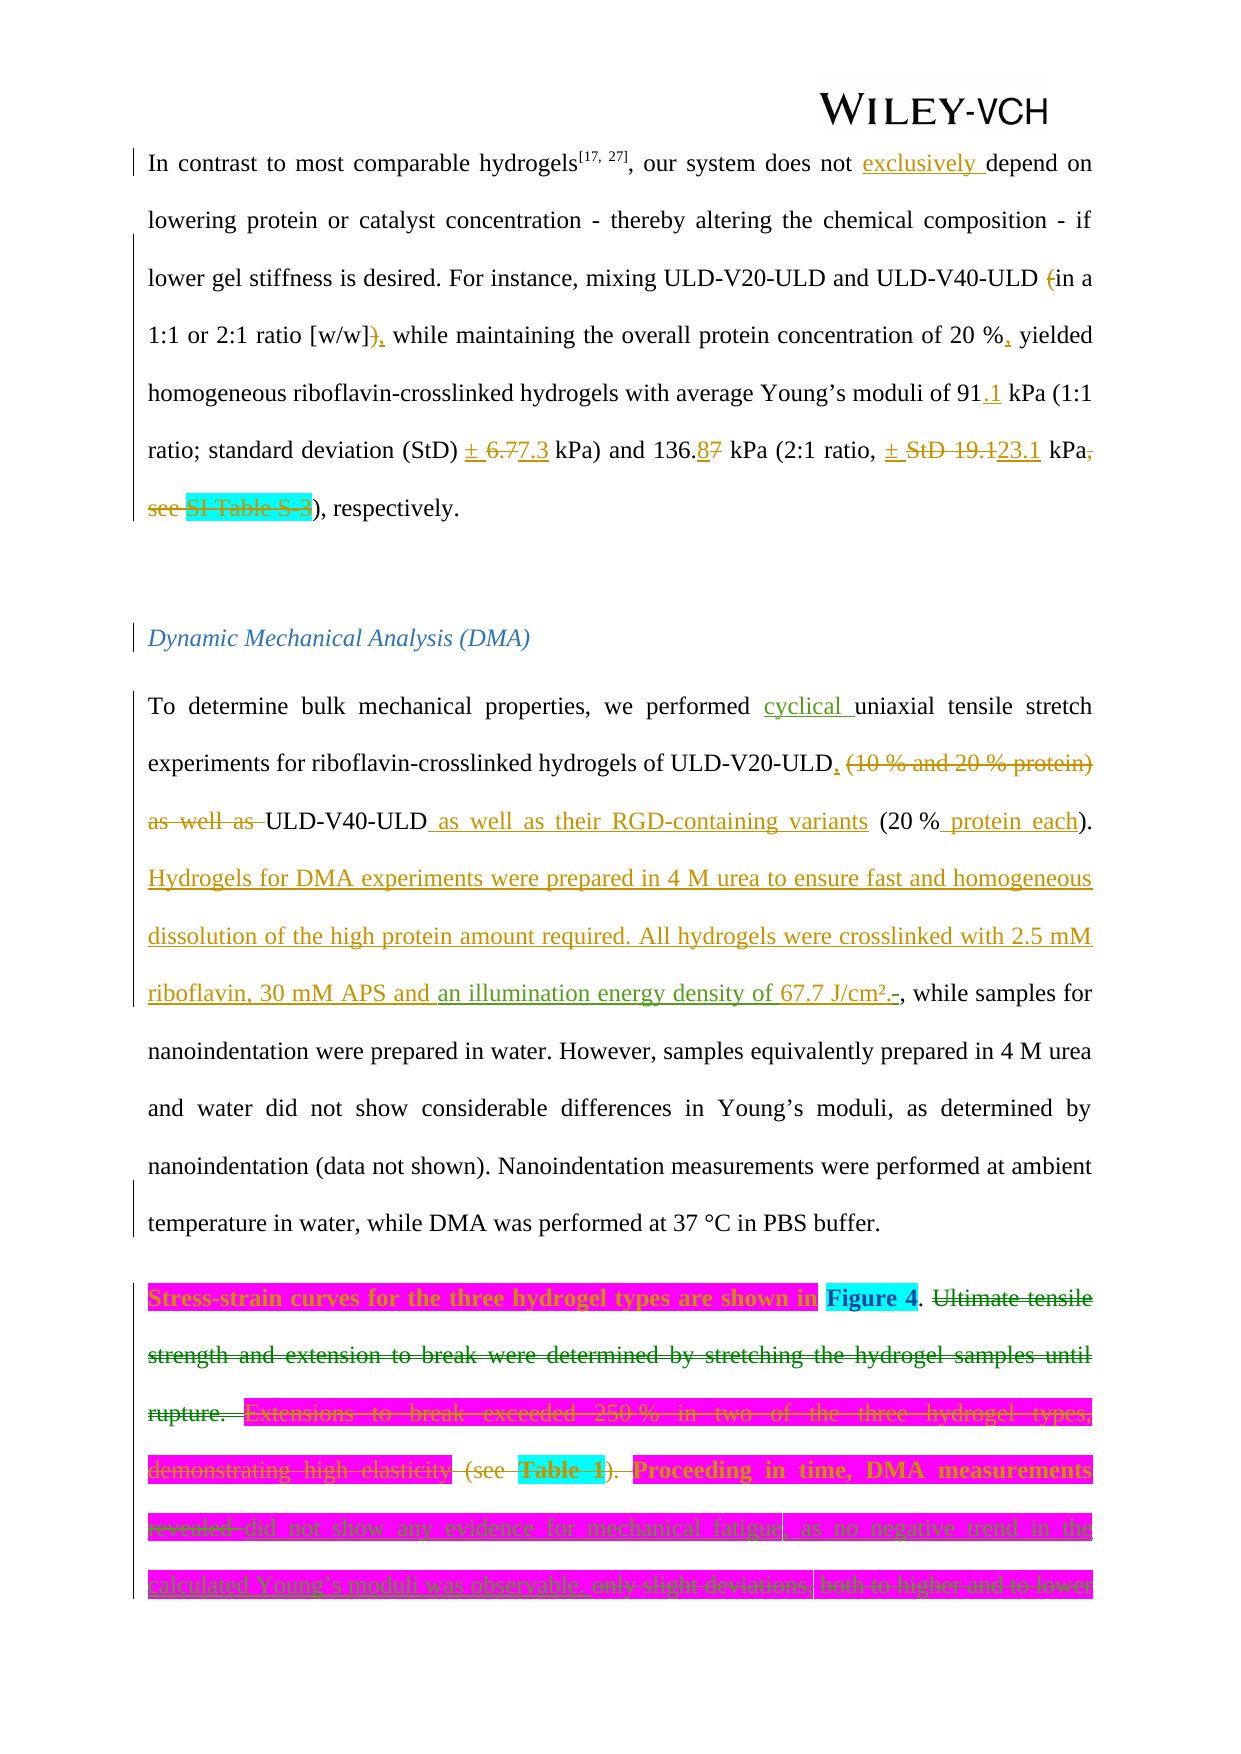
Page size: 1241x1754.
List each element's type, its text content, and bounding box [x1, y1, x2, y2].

subtitle Dynamic Mechanical Analysis (DMA) [148, 623, 1093, 652]
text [148, 1539, 1093, 1586]
picture [811, 73, 1056, 142]
text To determine bulk mechanical properties, we performed uniaxial tensile stretch experiments for riboflavin-crosslinked hydrogels of ULD-V20-ULD ULD-V40-ULD (20 %). [148, 947, 1093, 1237]
text In contrast to most comparable hydrogels[17, 27], our system does not depend on lowering protein or catalyst concentration - thereby altering the chemical composition - if lower gel stiffness is desired. For instance, mixing ULD-V20-ULD and ULD-V40-ULD in a 1:1 or 2:1 ratio [w/w] while maintaining the overall protein concentration of 20 % yielded homogeneous riboflavin-crosslinked hydrogels with average Young’s moduli of 91 kPa (1:1 ratio; standard deviation (StD) kPa) and 136. kPa (2:1 ratio, kPa), respectively. [148, 148, 1093, 521]
text To determine bulk mechanical properties, we performed uniaxial tensile stretch experiments for riboflavin-crosslinked hydrogels of ULD-V20-ULD ULD-V40-ULD (20 %). [148, 890, 1093, 946]
text To determine bulk mechanical properties, we performed uniaxial tensile stretch experiments for riboflavin-crosslinked hydrogels of ULD-V20-ULD ULD-V40-ULD (20 %). [148, 691, 1093, 888]
